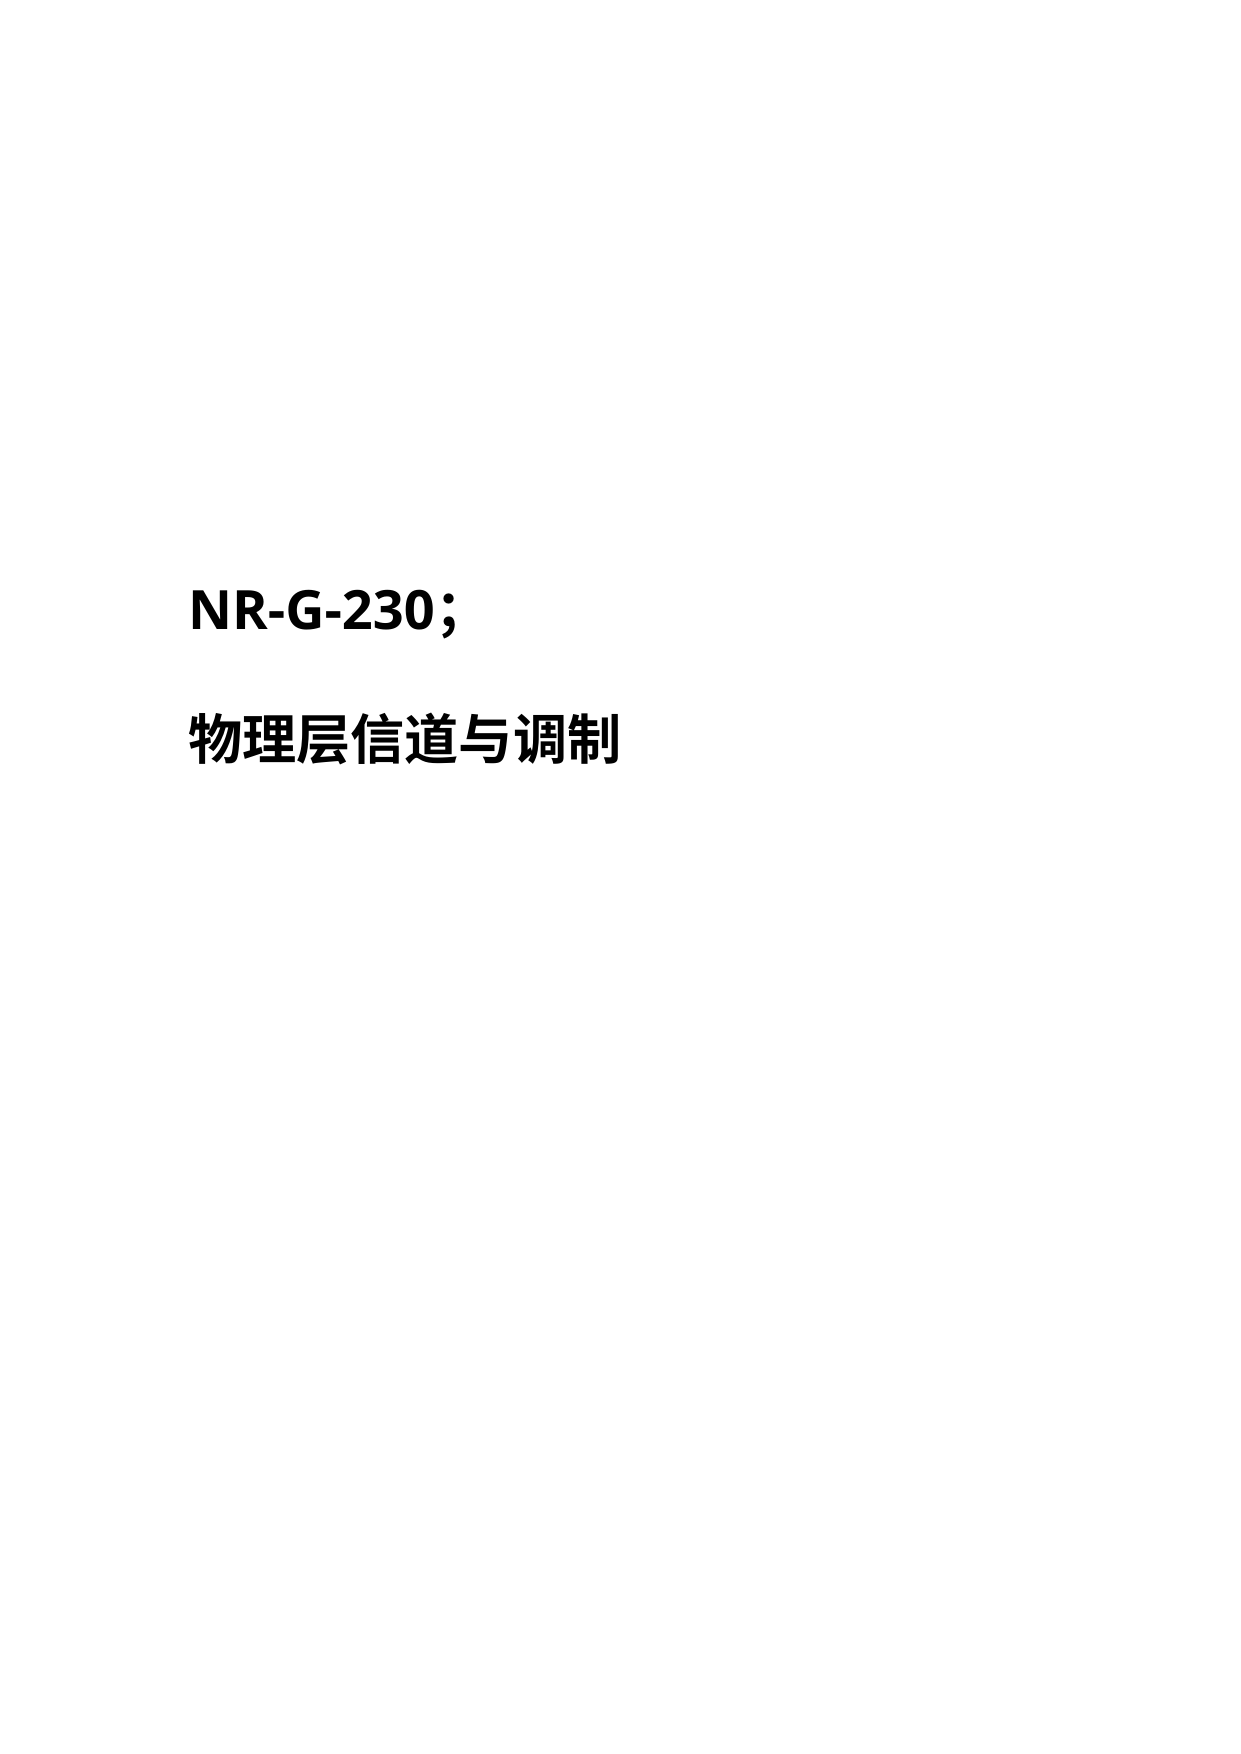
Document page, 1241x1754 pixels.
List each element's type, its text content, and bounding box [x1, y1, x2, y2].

text 物理层信道与调制 [188, 697, 1052, 775]
text NR-G-230； [188, 566, 1052, 645]
